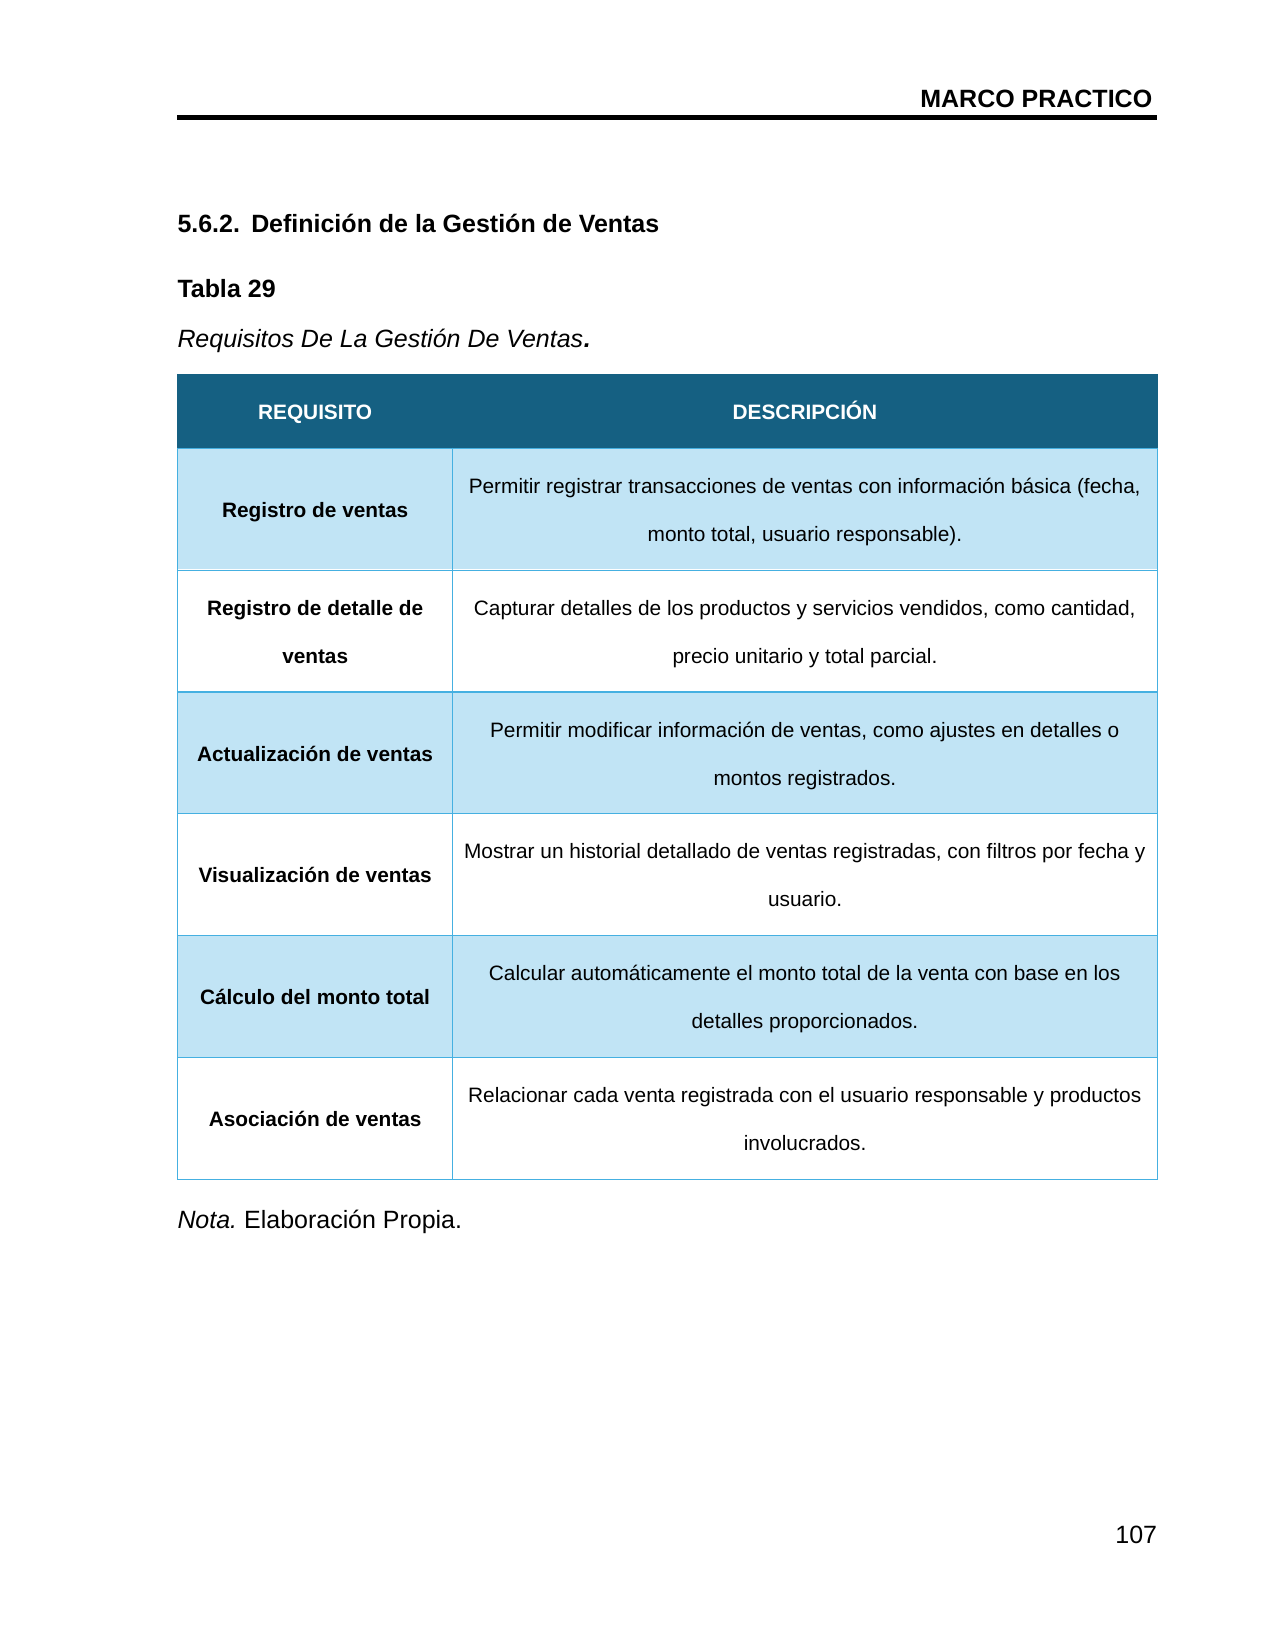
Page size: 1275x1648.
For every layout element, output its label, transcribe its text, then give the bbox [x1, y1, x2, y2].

table_cell Relacionar cada venta registrada con el usuario responsable y productos involucrados. [453, 1058, 1157, 1179]
text Requisitos De La Gestión De Ventas. [177, 324, 1157, 353]
table_cell Permitir registrar transacciones de ventas con información básica (fecha, monto total, usuario responsable). [453, 449, 1157, 569]
table_header DESCRIPCIÓN [453, 375, 1157, 448]
table_cell Registro de detalle de ventas [178, 571, 452, 691]
table_cell Registro de ventas [178, 449, 452, 569]
table_cell Calcular automáticamente el monto total de la venta con base en los detalles proporcionados. [453, 936, 1157, 1057]
table_cell Cálculo del monto total [178, 936, 452, 1057]
table_header REQUISITO [178, 375, 452, 448]
text Nota. Elaboración Propia. [177, 1205, 1157, 1234]
table_cell Actualización de ventas [178, 693, 452, 813]
subtitle Definición de la Gestión de Ventas [177, 209, 1157, 237]
table_cell Capturar detalles de los productos y servicios vendidos, como cantidad, precio unitario y total parcial. [453, 571, 1157, 691]
table_cell Visualización de ventas [178, 814, 452, 935]
table_cell Mostrar un historial detallado de ventas registradas, con filtros por fecha y usuario. [453, 814, 1157, 935]
table_cell Asociación de ventas [178, 1058, 452, 1179]
table_cell Permitir modificar información de ventas, como ajustes en detalles o montos registrados. [453, 693, 1157, 813]
